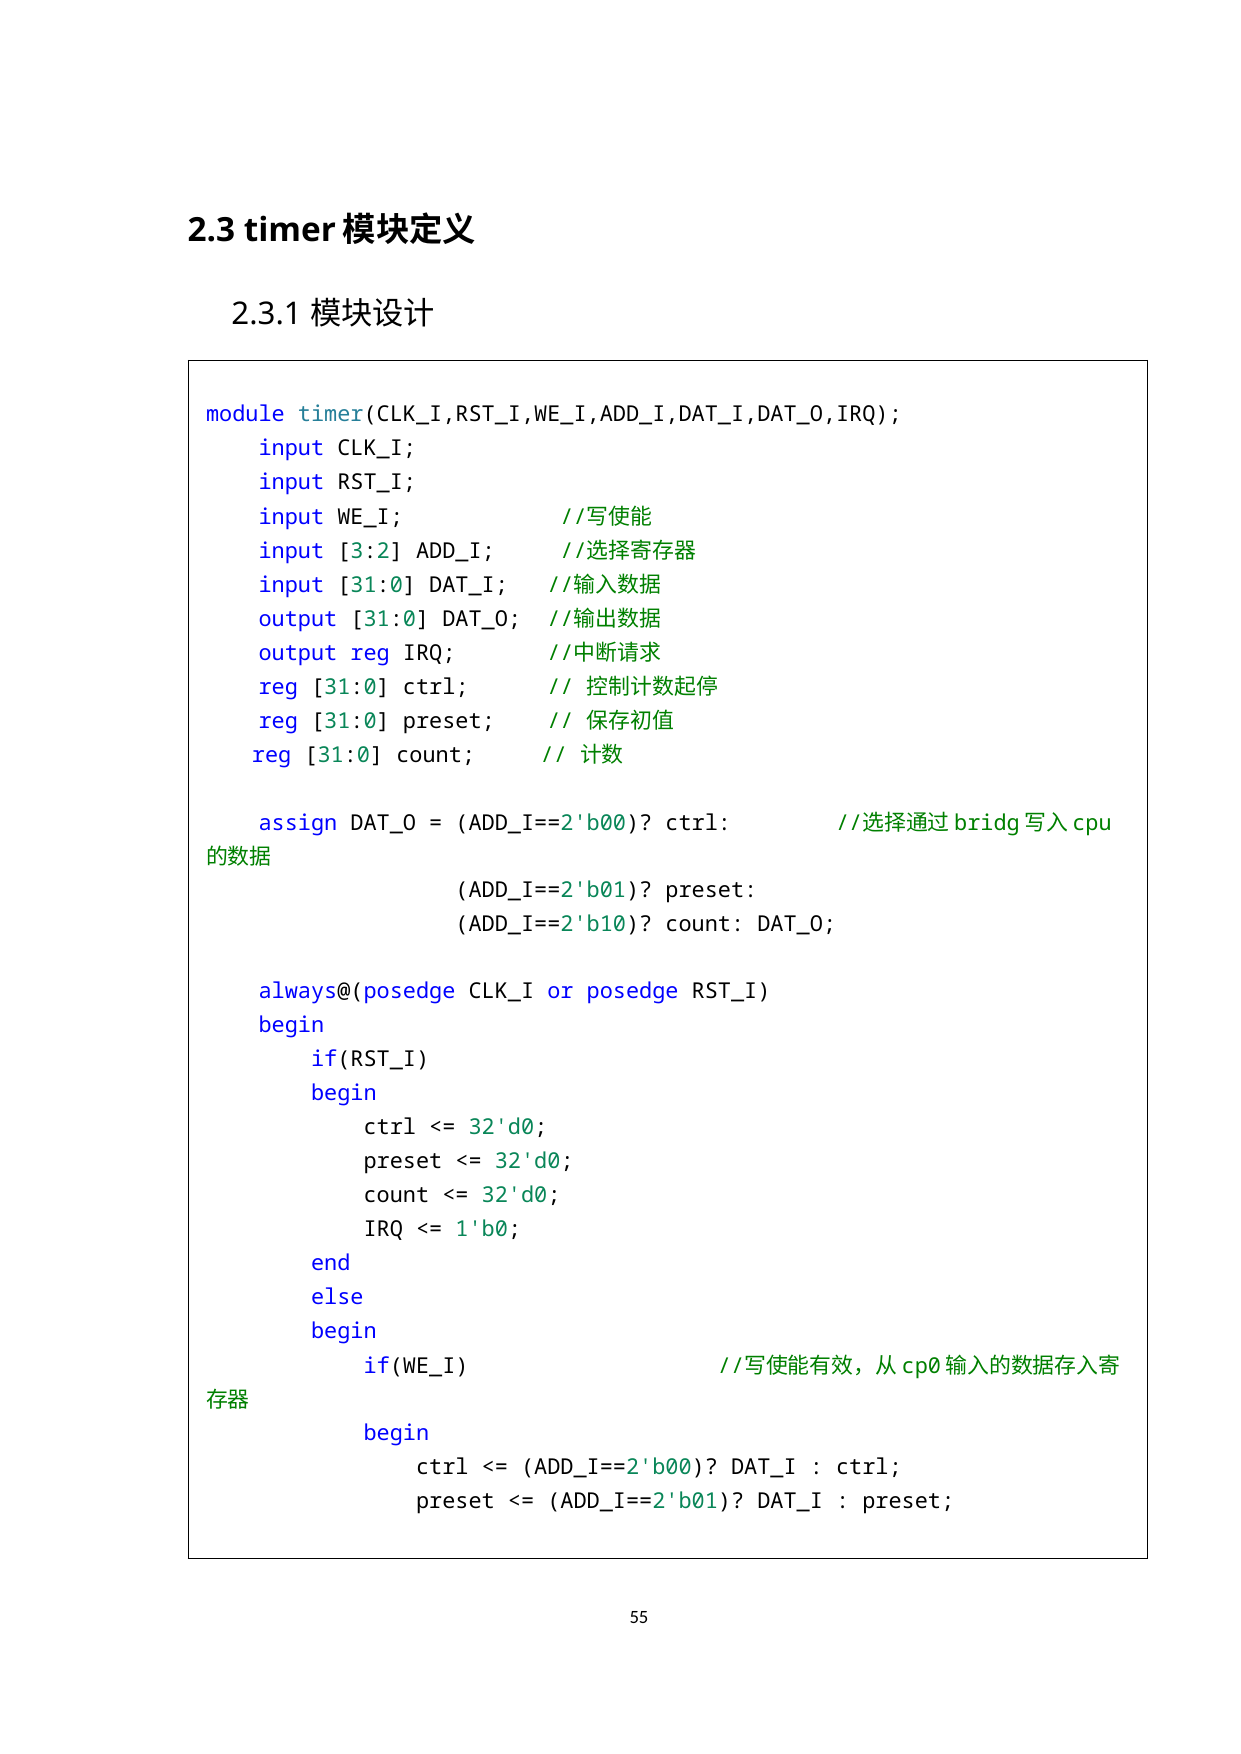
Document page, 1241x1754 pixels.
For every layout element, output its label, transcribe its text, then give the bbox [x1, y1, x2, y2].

subtitle 2.3 timer模块定义 [187, 193, 1053, 261]
subtitle 2.3.1 模块设计 [187, 277, 1053, 345]
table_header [189, 361, 1147, 1558]
